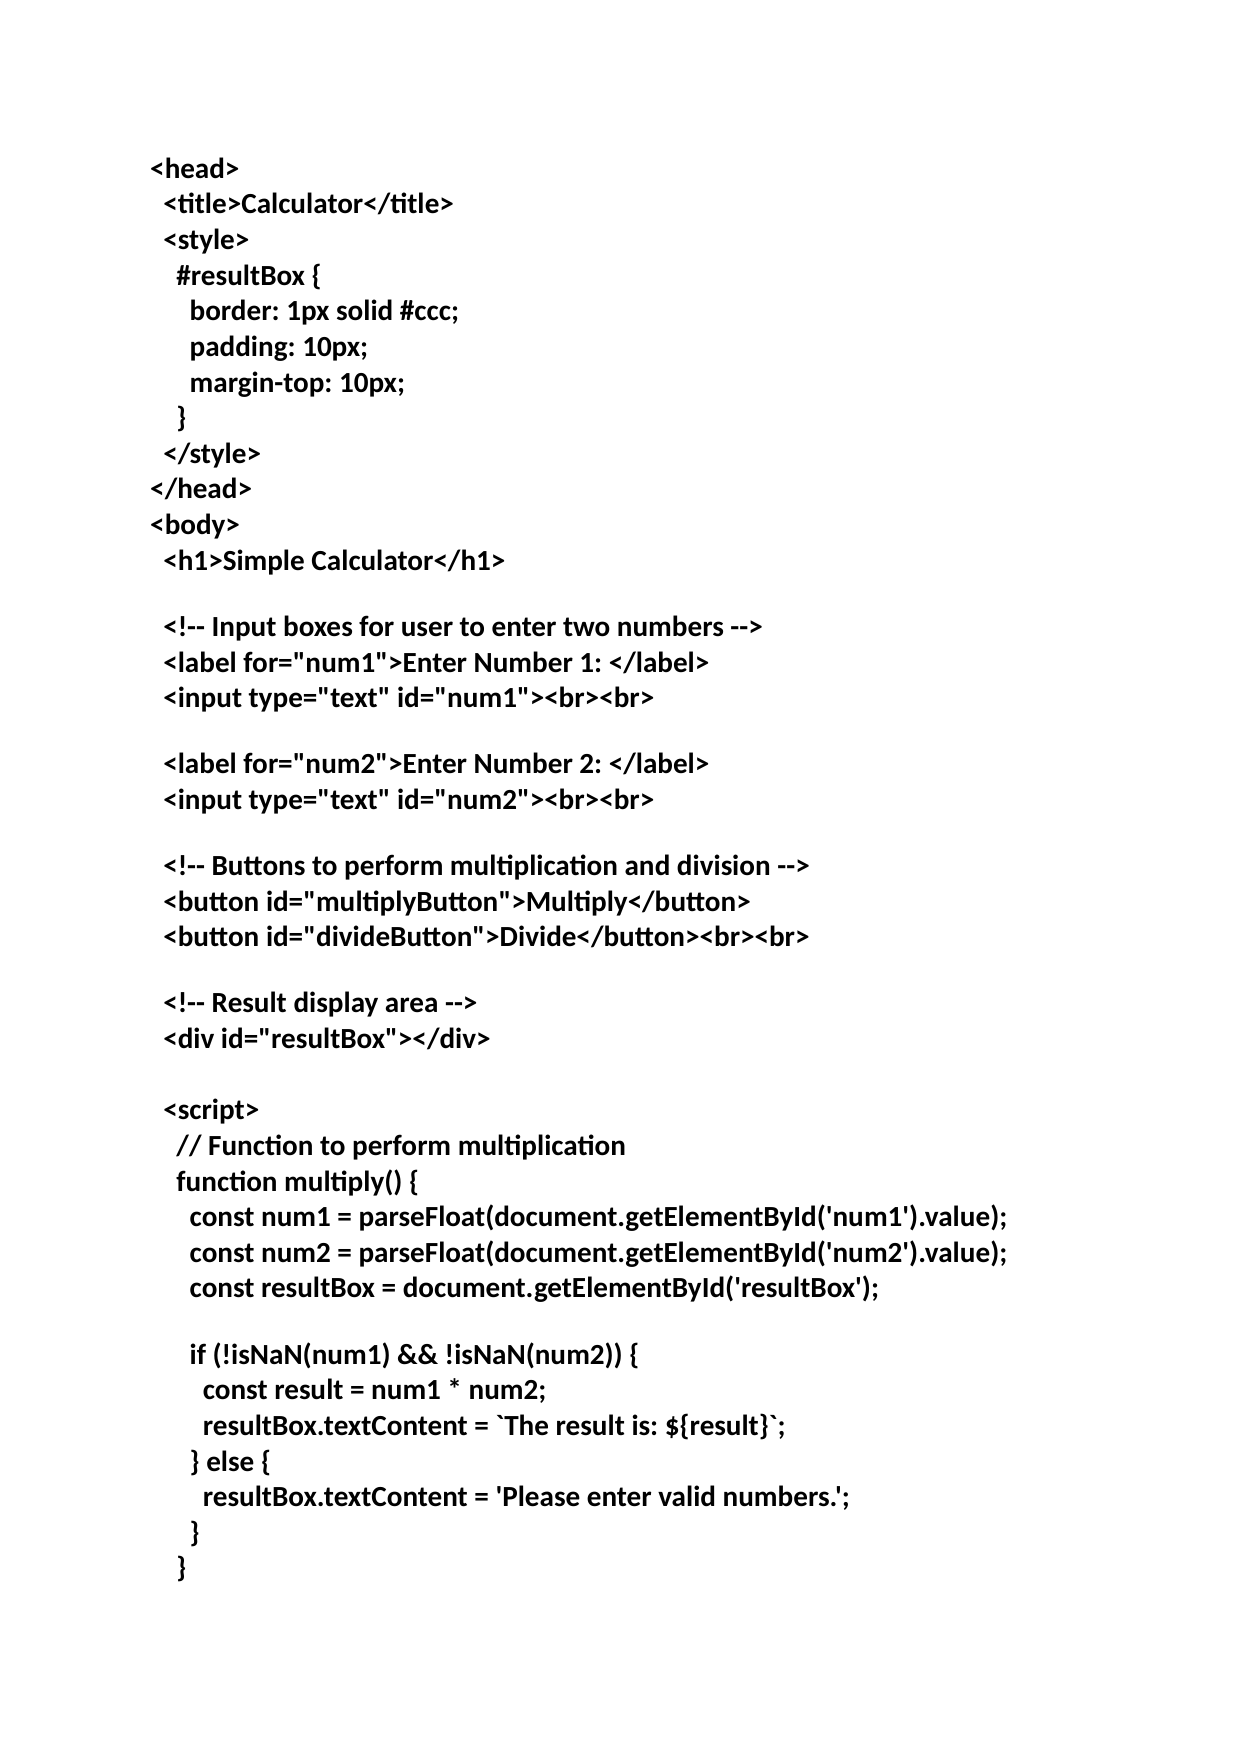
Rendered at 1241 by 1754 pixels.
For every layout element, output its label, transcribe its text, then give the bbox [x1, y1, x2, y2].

text <script> [150, 1091, 1090, 1127]
text <!-- Input boxes for user to enter two numbers --> [150, 608, 1090, 644]
text <button id="divideButton">Divide</button><br><br> [150, 918, 1090, 954]
text <button id="multiplyButton">Multiply</button> [150, 883, 1090, 918]
text resultBox.textContent = 'Please enter valid numbers.'; [150, 1478, 1090, 1514]
text padding: 10px; [150, 328, 1090, 364]
text <style> [150, 221, 1090, 257]
text resultBox.textContent = `The result is: ${result}`; [150, 1407, 1090, 1443]
text const num2 = parseFloat(document.getElementById('num2').value); [150, 1234, 1090, 1269]
text } [150, 1549, 1090, 1585]
text <input type="text" id="num1"><br><br> [150, 679, 1090, 715]
text } [150, 1514, 1090, 1549]
text if (!isNaN(num1) && !isNaN(num2)) { [150, 1336, 1090, 1371]
text <h1>Simple Calculator</h1> [150, 542, 1090, 577]
text <div id="resultBox"></div> [150, 1020, 1090, 1056]
text <label for="num1">Enter Number 1: </label> [150, 644, 1090, 679]
text <title>Calculator</title> [150, 186, 1090, 221]
text // Function to perform multiplication [150, 1127, 1090, 1163]
text <input type="text" id="num2"><br><br> [150, 781, 1090, 817]
text <head> [150, 150, 1090, 186]
text } [150, 399, 1090, 435]
text <!-- Buttons to perform multiplication and division --> [150, 847, 1090, 883]
text <body> [150, 506, 1090, 542]
text const resultBox = document.getElementById('resultBox'); [150, 1269, 1090, 1305]
text #resultBox { [150, 257, 1090, 292]
text function multiply() { [150, 1163, 1090, 1198]
text </style> [150, 435, 1090, 471]
text </head> [150, 471, 1090, 506]
text const num1 = parseFloat(document.getElementById('num1').value); [150, 1198, 1090, 1234]
text <!-- Result display area --> [150, 984, 1090, 1020]
text <label for="num2">Enter Number 2: </label> [150, 745, 1090, 781]
text margin-top: 10px; [150, 364, 1090, 399]
text border: 1px solid #ccc; [150, 292, 1090, 328]
text const result = num1 * num2; [150, 1371, 1090, 1407]
text } else { [150, 1443, 1090, 1478]
